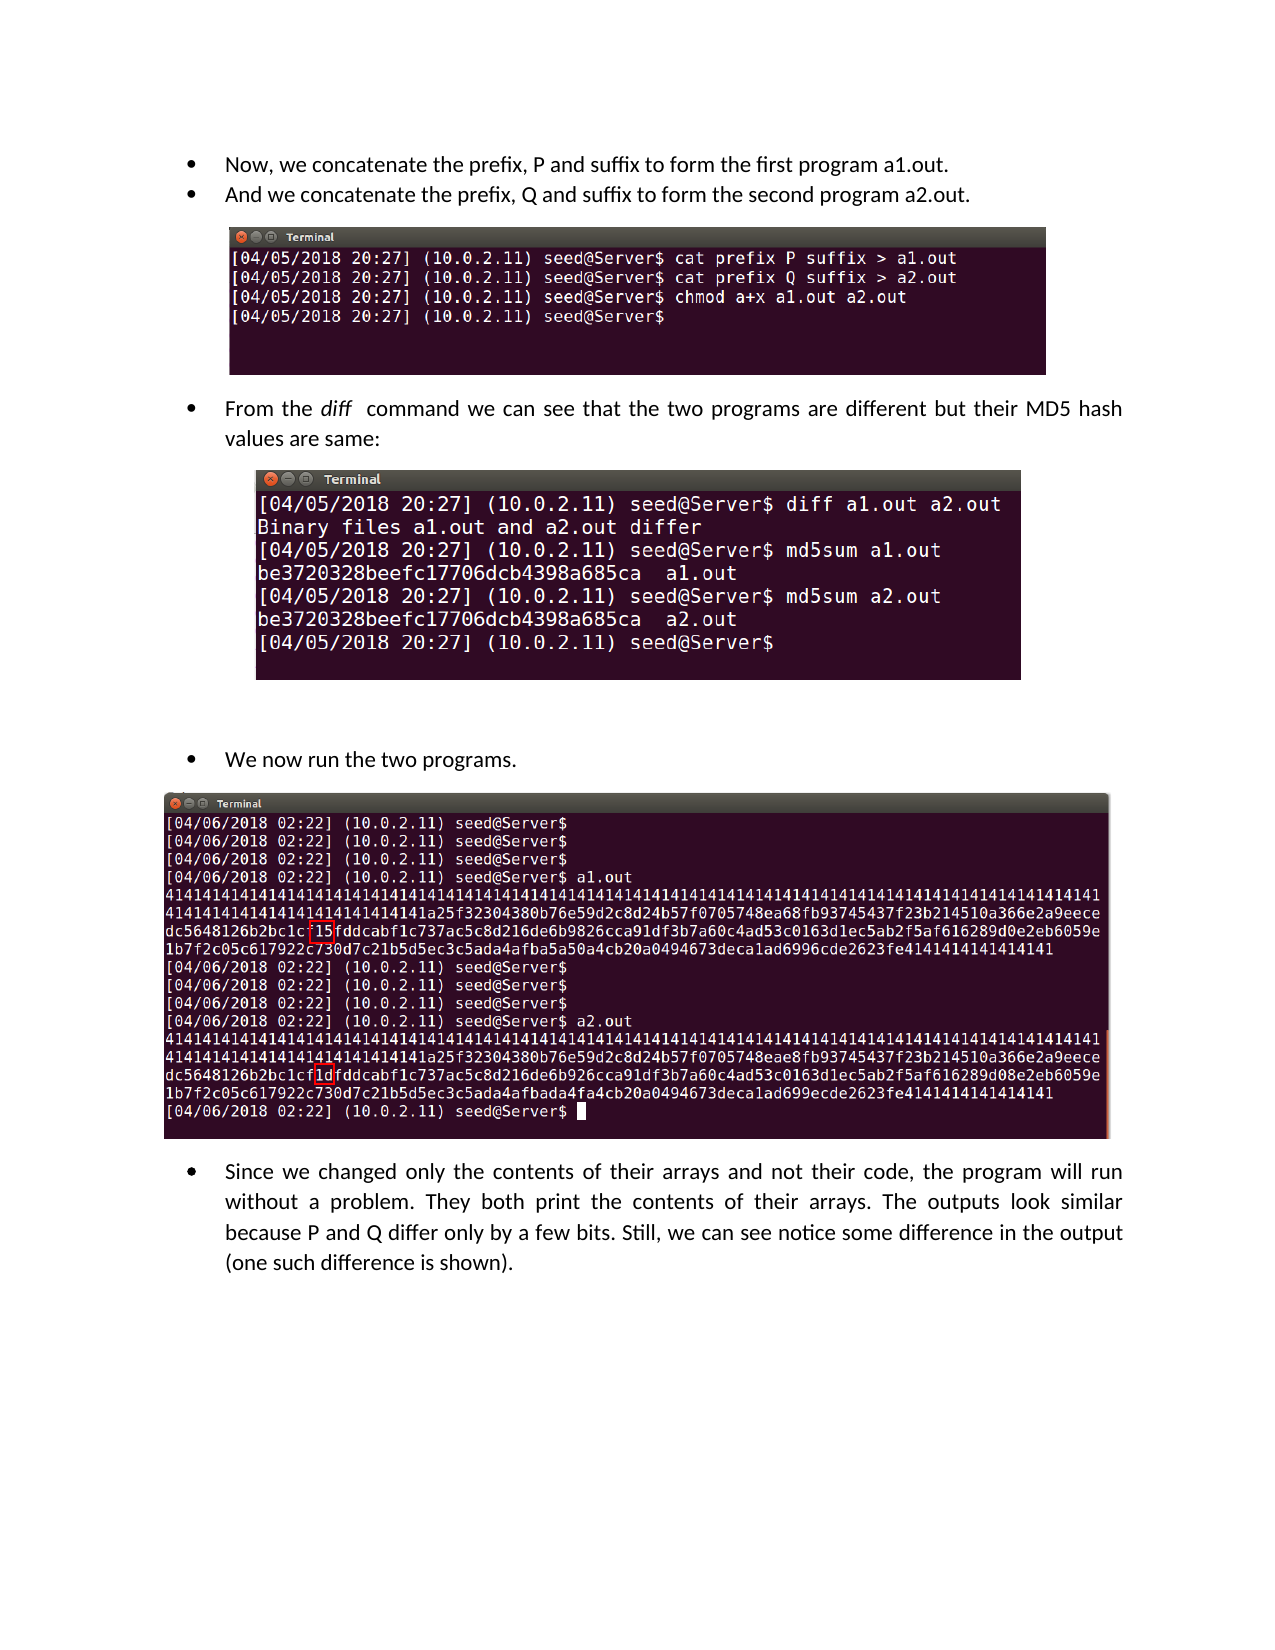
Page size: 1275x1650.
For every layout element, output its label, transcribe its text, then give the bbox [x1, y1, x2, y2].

list And we concatenate the prefix, Q and suffix to form the second program a2.out. [187, 180, 1125, 208]
list We now run the two programs. [187, 745, 1125, 773]
picture [254, 470, 1021, 680]
list Since we changed only the contents of their arrays and not their code, the program will run without a problem. They both print the contents of their arrays. The outputs look similar because P and Q differ only by a few bits. Still, we can see notice some difference in the output (one such difference is shown). [187, 1157, 1125, 1276]
picture [229, 227, 1046, 375]
picture [164, 792, 1112, 1139]
list Now, we concatenate the prefix, P and suffix to form the first program a1.out. [187, 150, 1125, 178]
list From the diff command we can see that the two programs are different but their MD5 hash values are same: [187, 394, 1125, 452]
